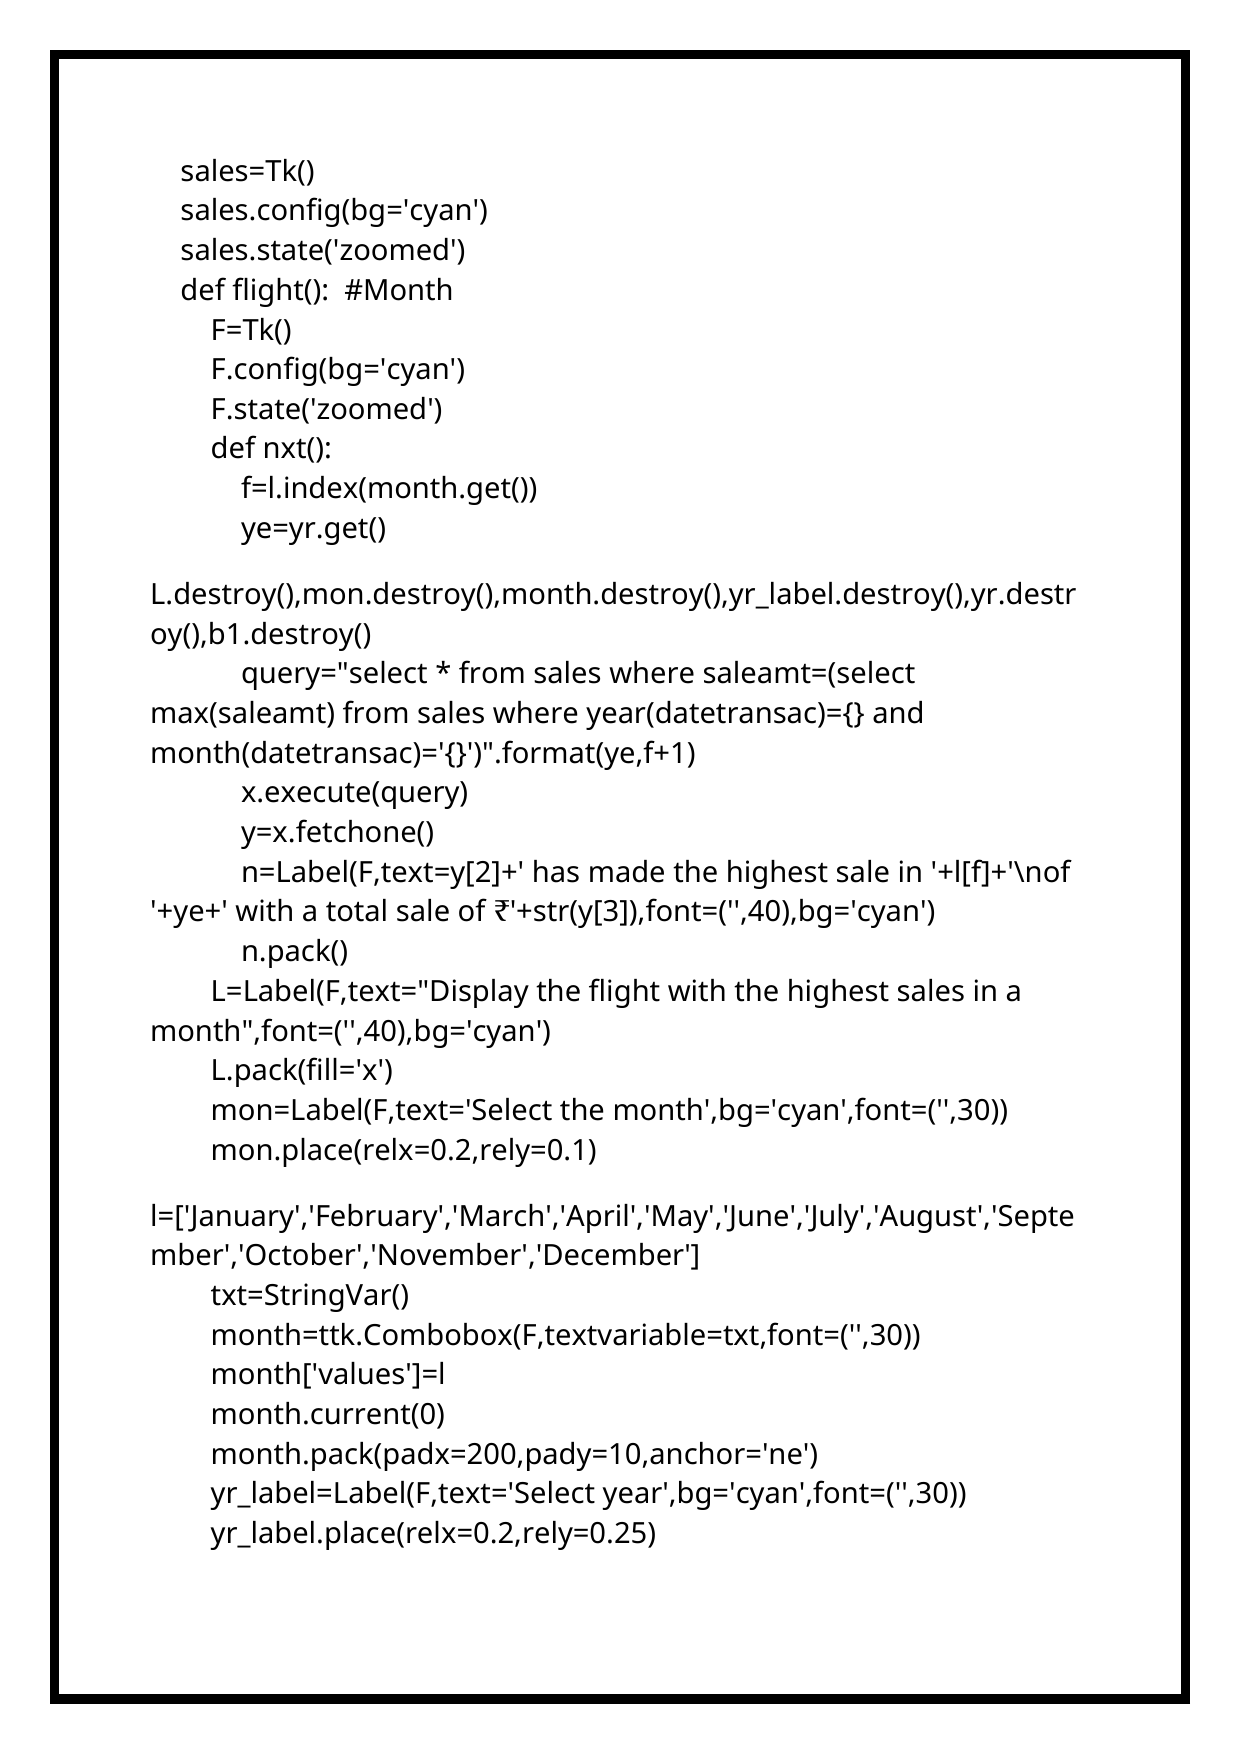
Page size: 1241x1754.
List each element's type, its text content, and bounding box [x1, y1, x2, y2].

text F.config(bg='cyan') [150, 348, 1090, 388]
text def flight(): #Month [150, 269, 1090, 309]
text txt=StringVar() [150, 1274, 1090, 1314]
text mon=Label(F,text='Select the month',bg='cyan',font=('',30)) [150, 1089, 1090, 1129]
text yr_label.place(relx=0.2,rely=0.25) [150, 1512, 1090, 1552]
text query="select * from sales where saleamt=(select max(saleamt) from sales where year(datetransac)={} and month(datetransac)='{}')".format(ye,f+1) [150, 653, 1090, 772]
text month.pack(padx=200,pady=10,anchor='ne') [150, 1433, 1090, 1473]
text sales.config(bg='cyan') [150, 190, 1090, 229]
text ye=yr.get() [150, 507, 1090, 547]
text yr_label=Label(F,text='Select year',bg='cyan',font=('',30)) [150, 1473, 1090, 1512]
text n=Label(F,text=y[2]+' has made the highest sale in '+l[f]+'\nof '+ye+' with a total sale of ₹'+str(y[3]),font=('',40),bg='cyan') [150, 851, 1090, 930]
text n.pack() [150, 930, 1090, 970]
text def nxt(): [150, 428, 1090, 467]
text f=l.index(month.get()) [150, 467, 1090, 507]
text F.state('zoomed') [150, 388, 1090, 428]
text x.execute(query) [150, 772, 1090, 811]
text F=Tk() [150, 309, 1090, 348]
text month['values']=l [150, 1354, 1090, 1393]
text L.destroy(),mon.destroy(),month.destroy(),yr_label.destroy(),yr.destroy(),b1.destroy() [150, 547, 1090, 653]
text month=ttk.Combobox(F,textvariable=txt,font=('',30)) [150, 1314, 1090, 1354]
text L=Label(F,text="Display the flight with the highest sales in a month",font=('',40),bg='cyan') [150, 970, 1090, 1049]
text y=x.fetchone() [150, 811, 1090, 851]
text L.pack(fill='x') [150, 1049, 1090, 1089]
text l=['January','February','March','April','May','June','July','August','September','October','November','December'] [150, 1168, 1090, 1274]
text sales=Tk() [150, 150, 1090, 190]
text sales.state('zoomed') [150, 229, 1090, 269]
text mon.place(relx=0.2,rely=0.1) [150, 1129, 1090, 1168]
text month.current(0) [150, 1393, 1090, 1433]
